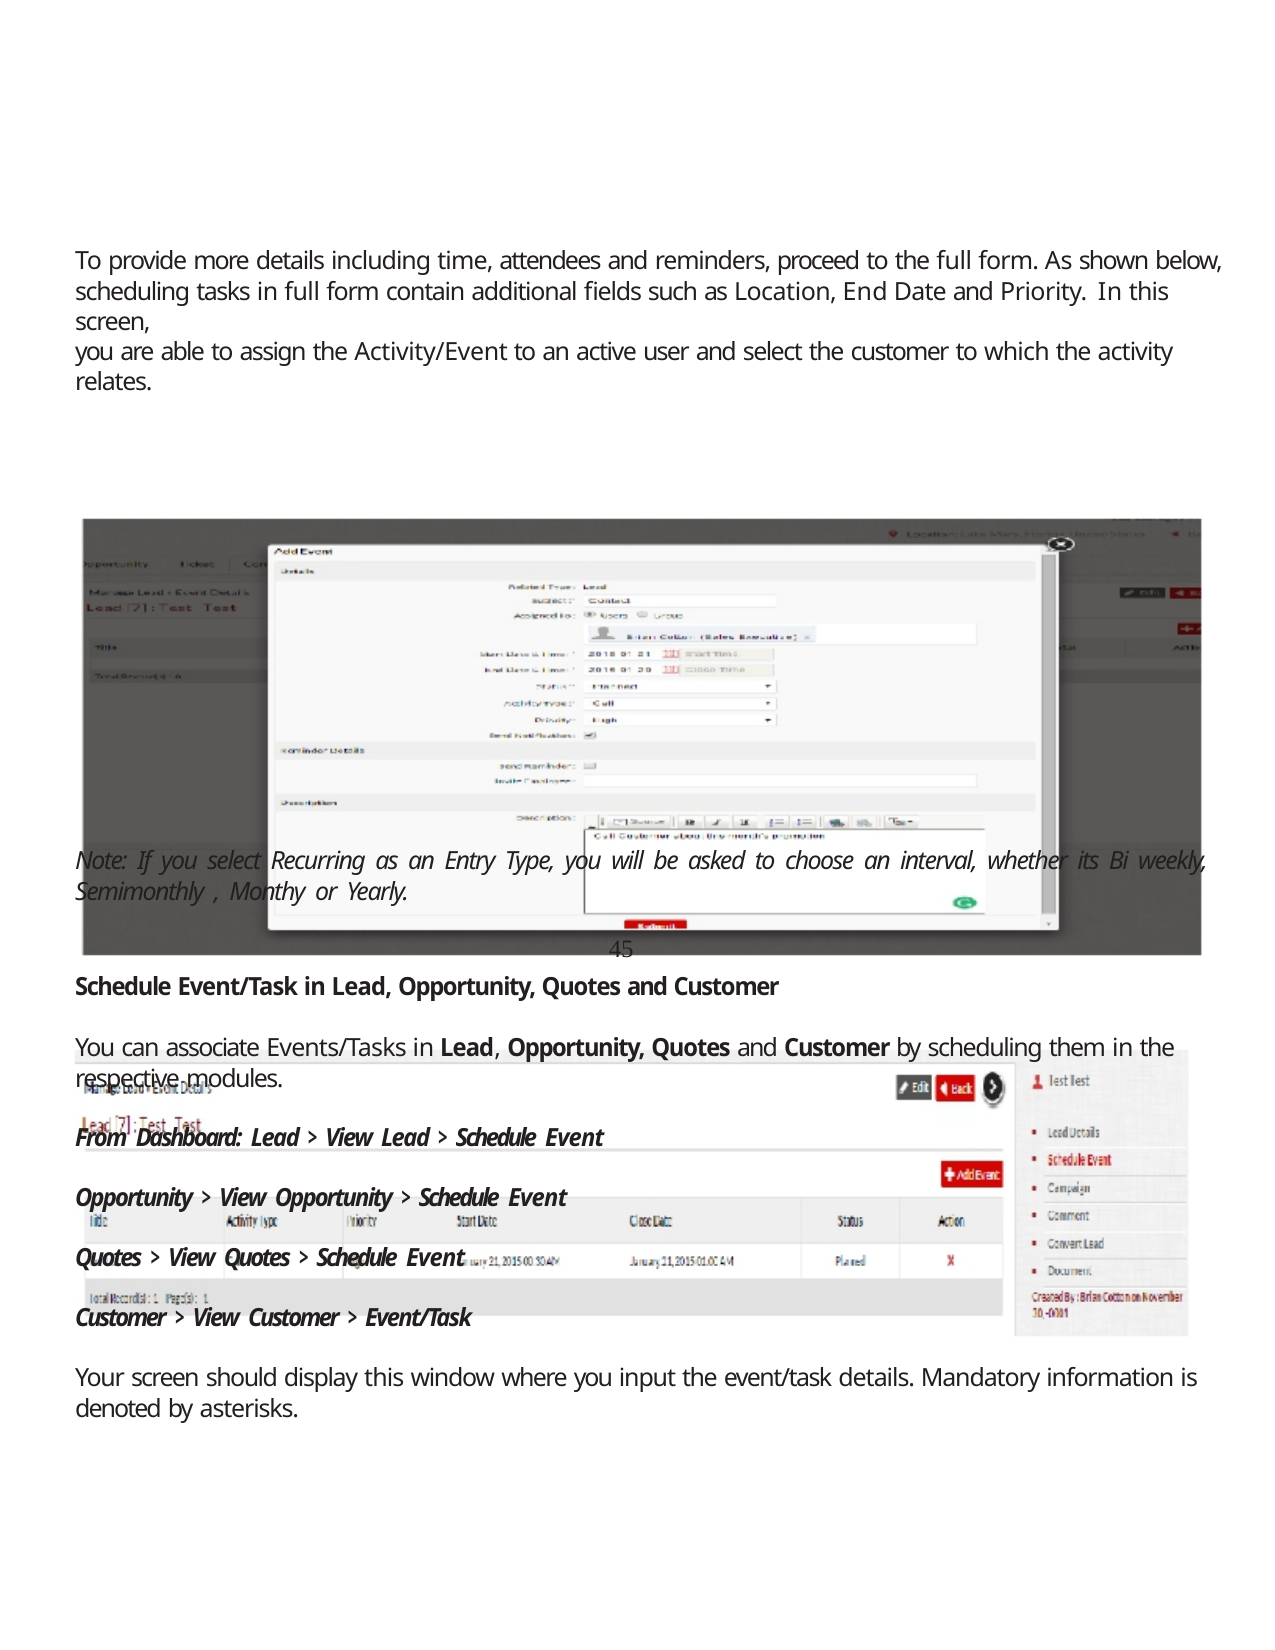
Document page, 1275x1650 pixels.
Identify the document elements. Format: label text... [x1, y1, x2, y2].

picture [72, 1047, 1190, 1338]
text denoted by asterisks. [75, 1394, 1244, 1424]
text respective modules. [75, 1064, 1244, 1094]
text From Dashboard: Lead > View Lead > Schedule Event [75, 1119, 1244, 1154]
text Schedule Event/Task in Lead, Opportunity, Quotes and Customer [75, 964, 1244, 1004]
text Semimonthly , Monthy or Yearly. [75, 876, 1244, 906]
text Note: If you select Recurring as an Entry Type, you will be asked to choose an interval, whether its Bi weekly, [75, 842, 1244, 876]
picture [79, 906, 1203, 931]
text Opportunity > View Opportunity > Schedule Event [75, 1179, 1244, 1214]
text To provide more details including time, attendees and reminders, proceed to the full form. As shown below, [75, 242, 1244, 276]
text You can associate Events/Tasks in Lead, Opportunity, Quotes and Customer by scheduling them in the [75, 1029, 1244, 1064]
text Quotes > View Quotes > Schedule Event [75, 1239, 1244, 1274]
picture [79, 516, 1203, 842]
text scheduling tasks in full form contain additional fields such as Location, End Date and Priority. In this screen, [75, 276, 1244, 336]
text you are able to assign the Activity/Event to an active user and select the customer to which the activity relates. [75, 336, 1244, 396]
text Customer > View Customer > Event/Task [75, 1299, 1244, 1334]
text 45 [75, 931, 1244, 964]
text Your screen should display this window where you input the event/task details. Mandatory information is [75, 1359, 1244, 1394]
